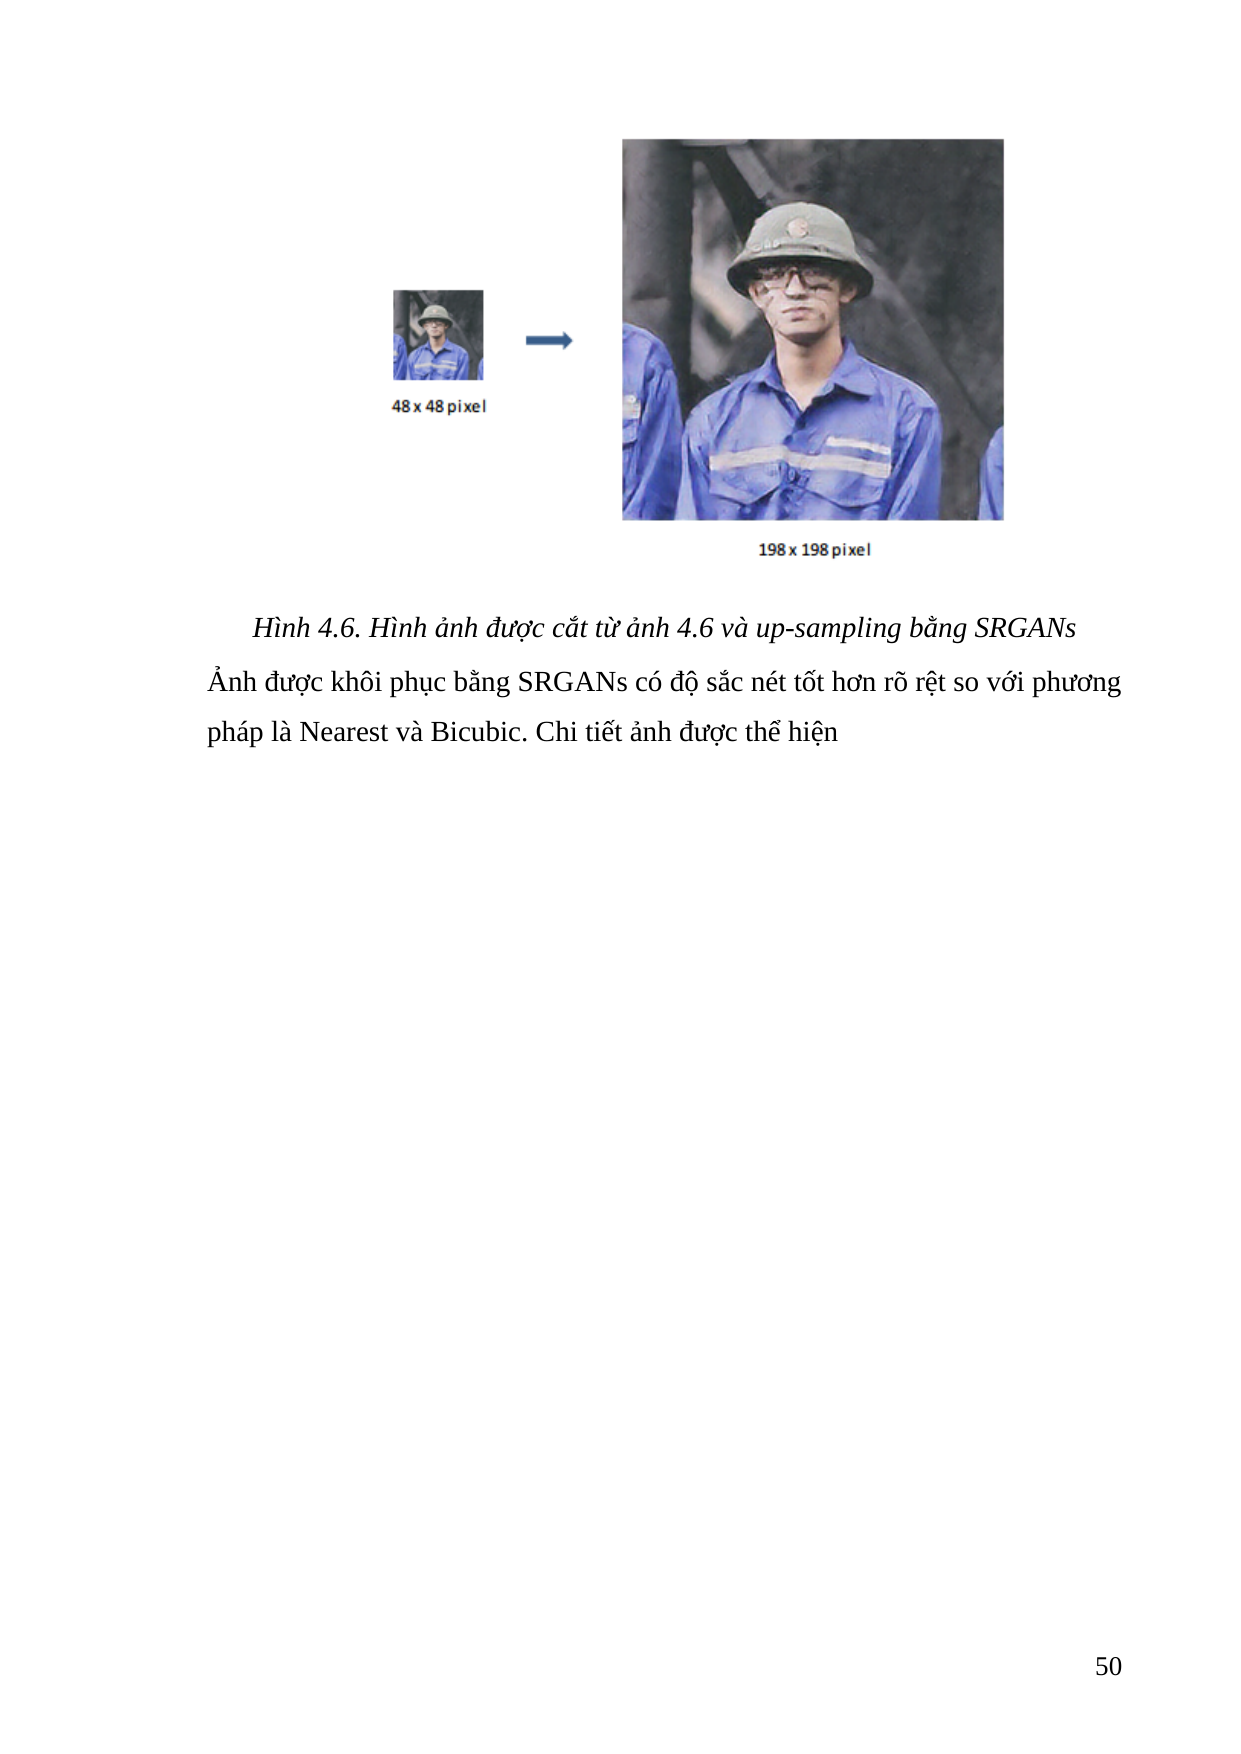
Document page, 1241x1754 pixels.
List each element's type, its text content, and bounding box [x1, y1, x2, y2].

text Hình 4.6. Hình ảnh được cắt từ ảnh 4.6 và up-sampling bằng SRGANs [207, 610, 1122, 643]
text Ảnh được khôi phục bằng SRGANs có độ sắc nét tốt hơn rõ rệt so với phương pháp là Nearest và Bicubic. Chi tiết ảnh được thể hiện [207, 664, 1122, 748]
picture [302, 118, 1027, 568]
